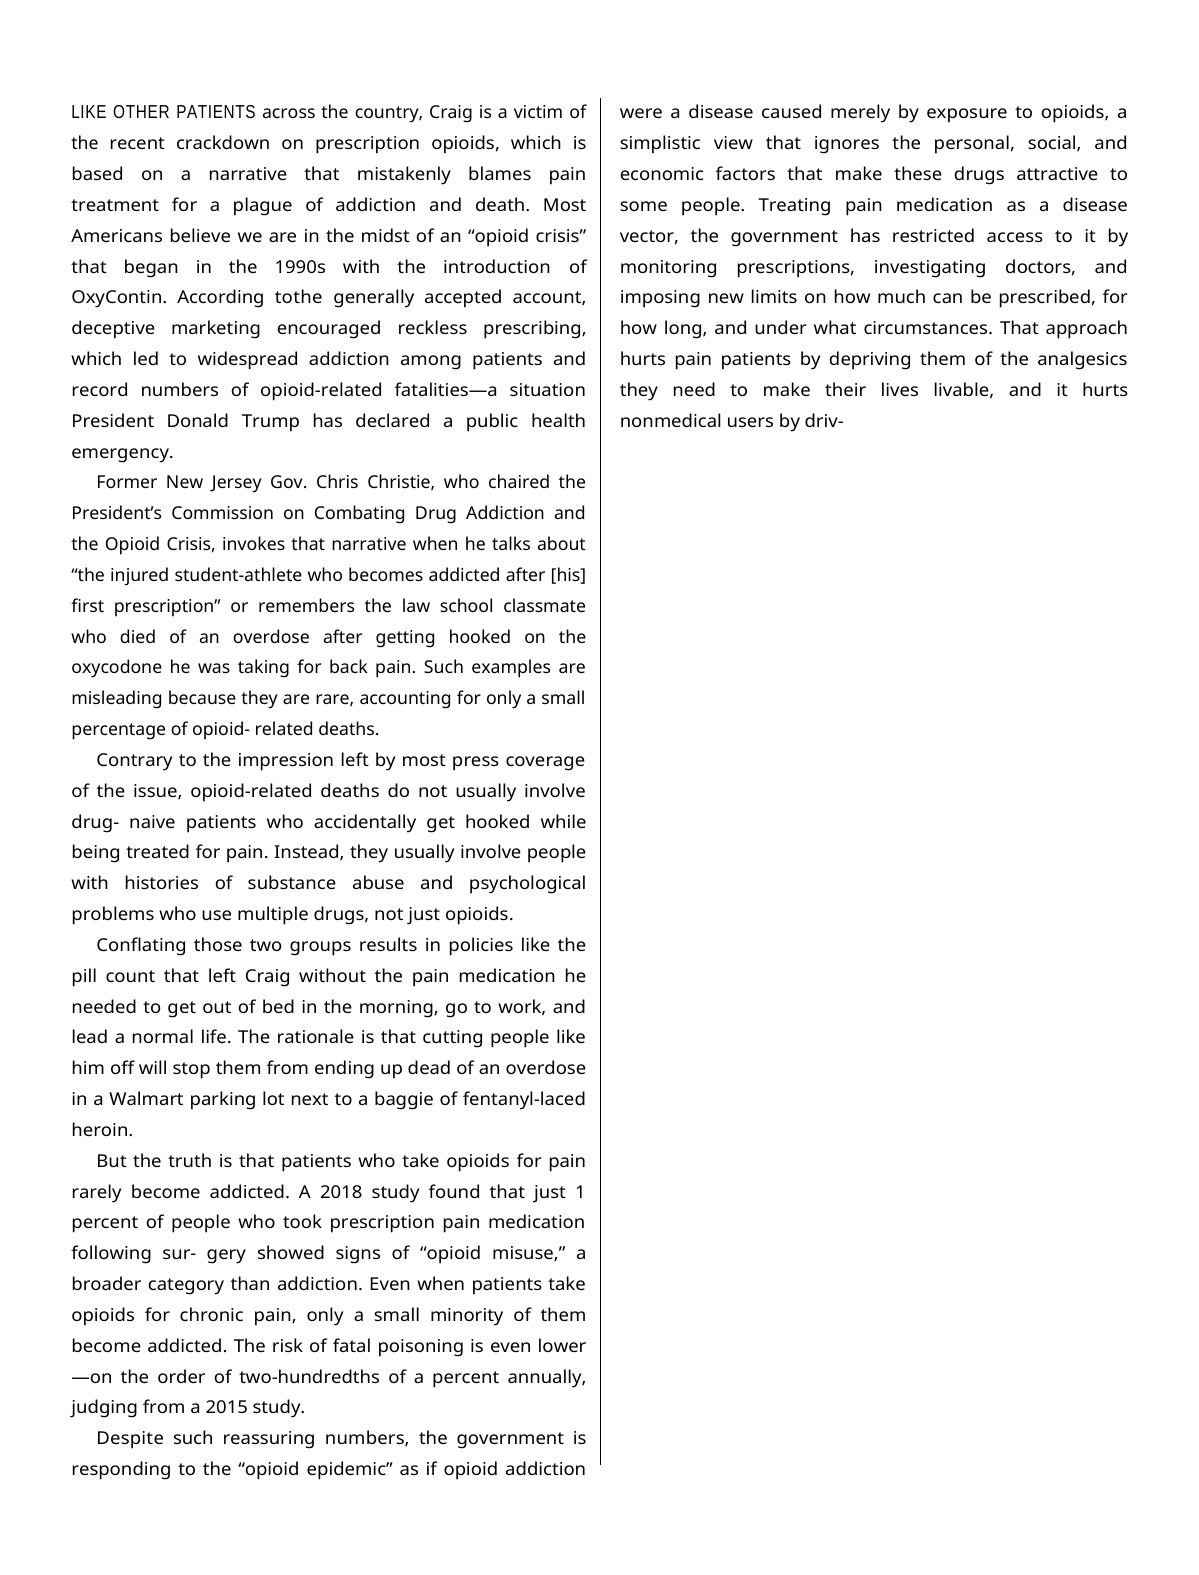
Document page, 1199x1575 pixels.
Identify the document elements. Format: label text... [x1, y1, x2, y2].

text Contrary to the impression left by most press coverage of the issue, opioid-related deaths do not usually involve drug- naive patients who accidentally get hooked while being treated for pain. Instead, they usually involve people with histories of substance abuse and psychological problems who use multiple drugs, not just opioids. [71, 747, 586, 926]
text Former New Jersey Gov. Chris Christie, who chaired the President’s Commission on Combating Drug Addiction and the Opioid Crisis, invokes that narrative when he talks about “the injured student-athlete who becomes addicted after [his] first prescription” or remembers the law school classmate who died of an overdose after getting hooked on the oxycodone he was taking for back pain. Such examples are misleading because they are rare, accounting for only a small percentage of opioid- related deaths. [71, 470, 586, 741]
text LIKE OTHER PATIENTS across the country, Craig is a victim of the recent crackdown on prescription opioids, which is based on a narrative that mistakenly blames pain treatment for a plague of addiction and death. Most Americans believe we are in the midst of an “opioid crisis” that began in the 1990s with the introduction of OxyContin. According tothe generally accepted account, deceptive marketing encouraged reckless prescribing, which led to widespread addiction among patients and record numbers of opioid-related fatalities—a situation President Donald Trump has declared a public health emergency. [71, 100, 586, 463]
text Conflating those two groups results in policies like the pill count that left Craig without the pain medication he needed to get out of bed in the morning, go to work, and lead a normal life. The rationale is that cutting people like him off will stop them from ending up dead of an overdose in a Walmart parking lot next to a baggie of fentanyl-laced heroin. [71, 932, 586, 1142]
text But the truth is that patients who take opioids for pain rarely become addicted. A 2018 study found that just 1 percent of people who took prescription pain medication following sur- gery showed signs of “opioid misuse,” a broader category than addiction. Even when patients take opioids for chronic pain, only a small minority of them become addicted. The risk of fatal poisoning is even lower—on the order of two-hundredths of a percent annually, judging from a 2015 study. [71, 1148, 586, 1419]
text Despite such reassuring numbers, the government is responding to the “opioid epidemic” as if opioid addiction were a disease caused merely by exposure to opioids, a simplistic view that ignores the personal, social, and economic factors that make these drugs attractive to some people. Treating pain medication as a disease vector, the government has restricted access to it by monitoring prescriptions, investigating doctors, and imposing new limits on how much can be prescribed, for how long, and under what circumstances. That approach hurts pain patients by depriving them of the analgesics they need to make their lives livable, and it hurts nonmedical users by driv- [619, 100, 1128, 432]
